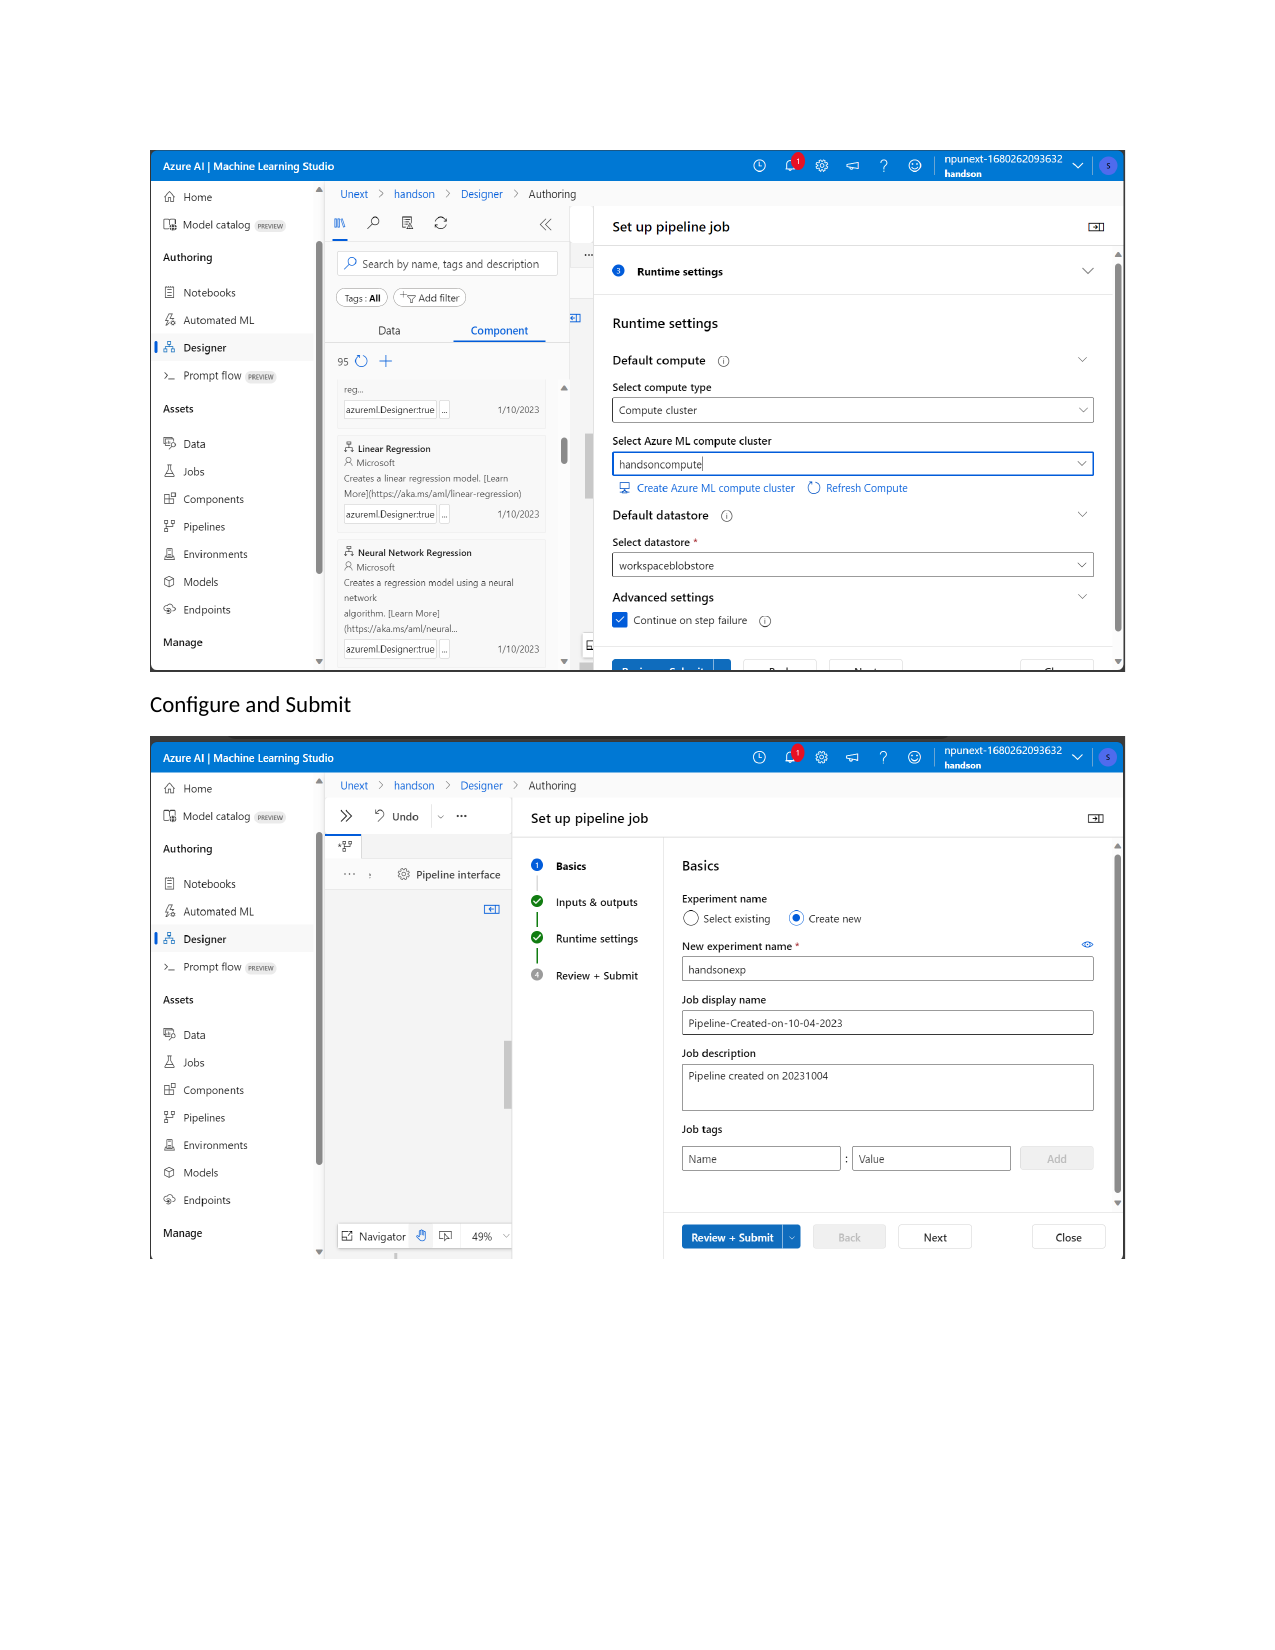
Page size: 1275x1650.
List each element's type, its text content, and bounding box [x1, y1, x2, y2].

text Configure and Submit [150, 690, 1125, 718]
picture [150, 150, 1125, 672]
picture [150, 736, 1125, 1259]
